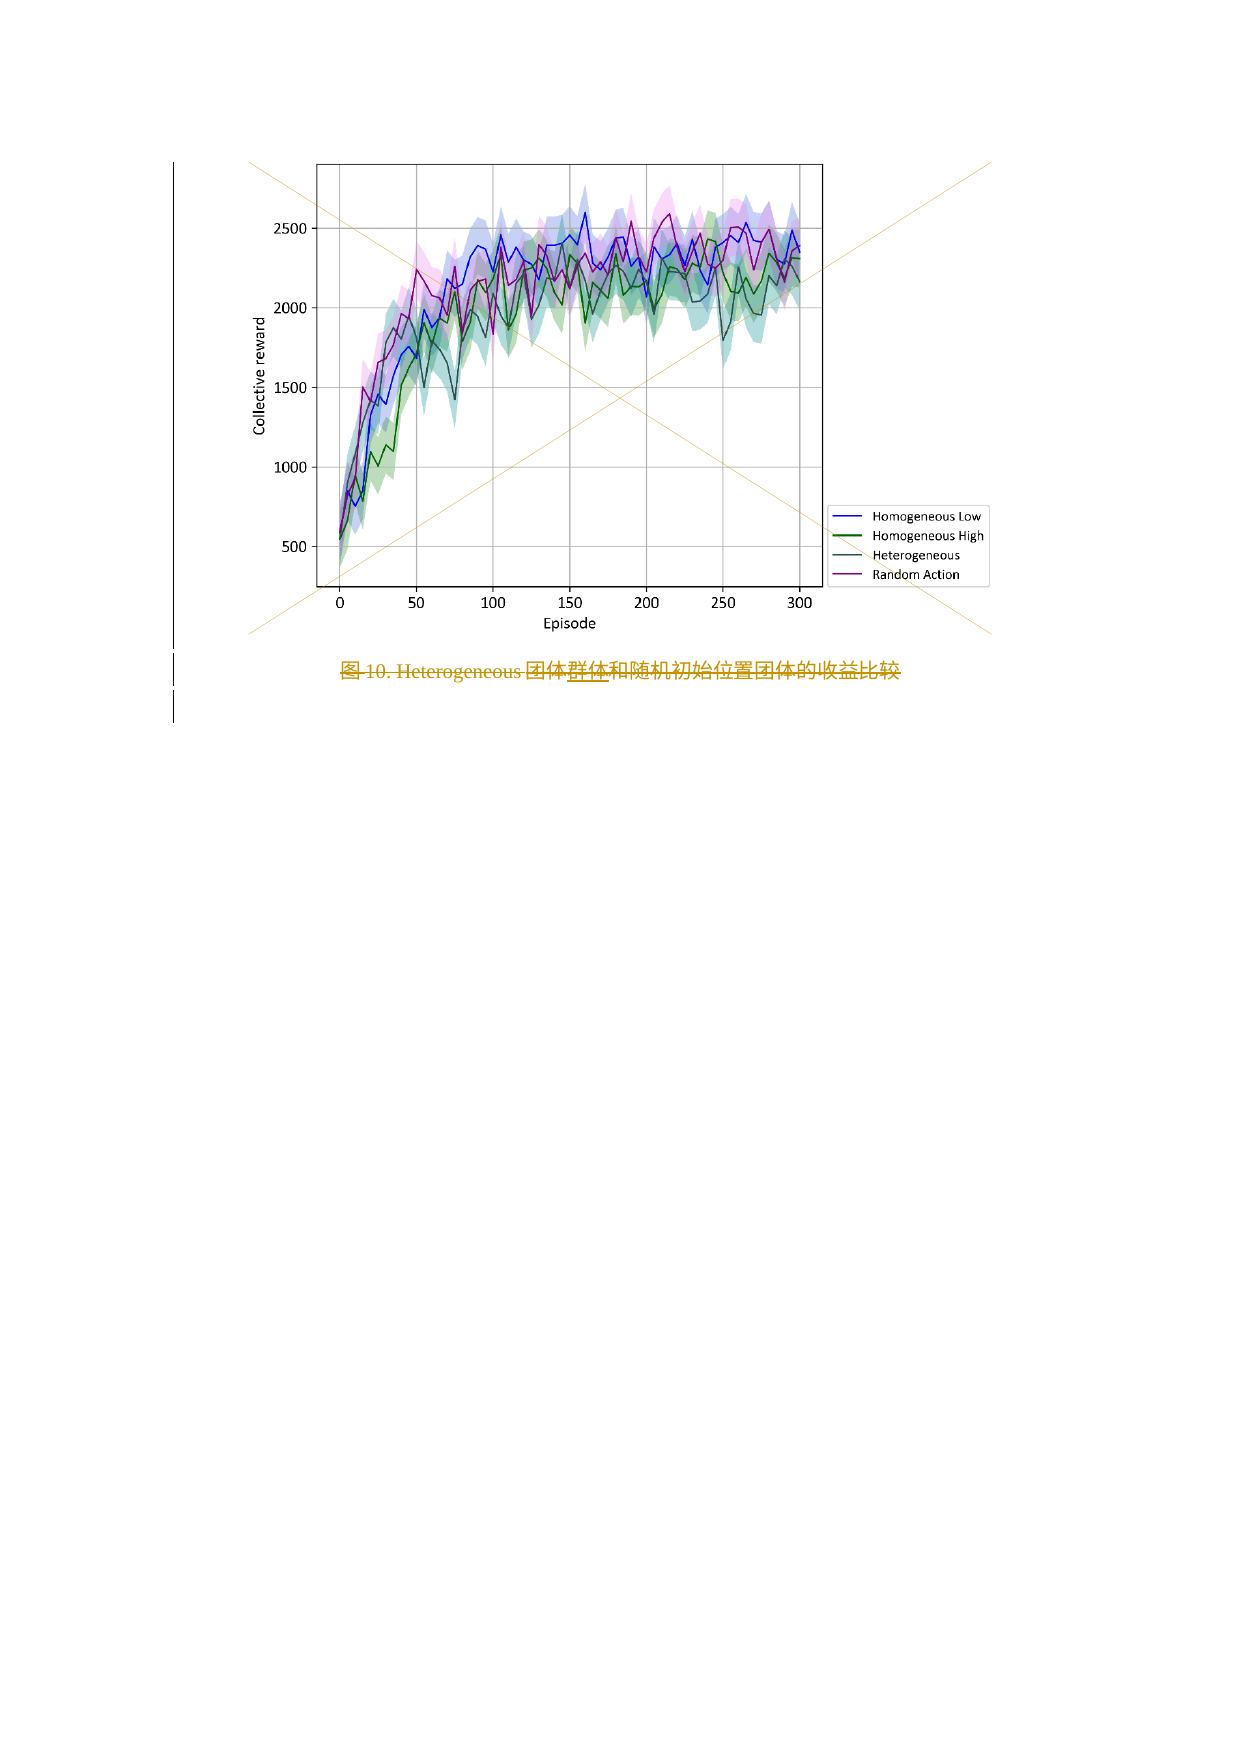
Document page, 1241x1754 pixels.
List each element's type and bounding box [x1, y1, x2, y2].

picture [251, 162, 989, 397]
picture [250, 399, 990, 635]
picture [248, 163, 618, 633]
picture [622, 163, 992, 633]
